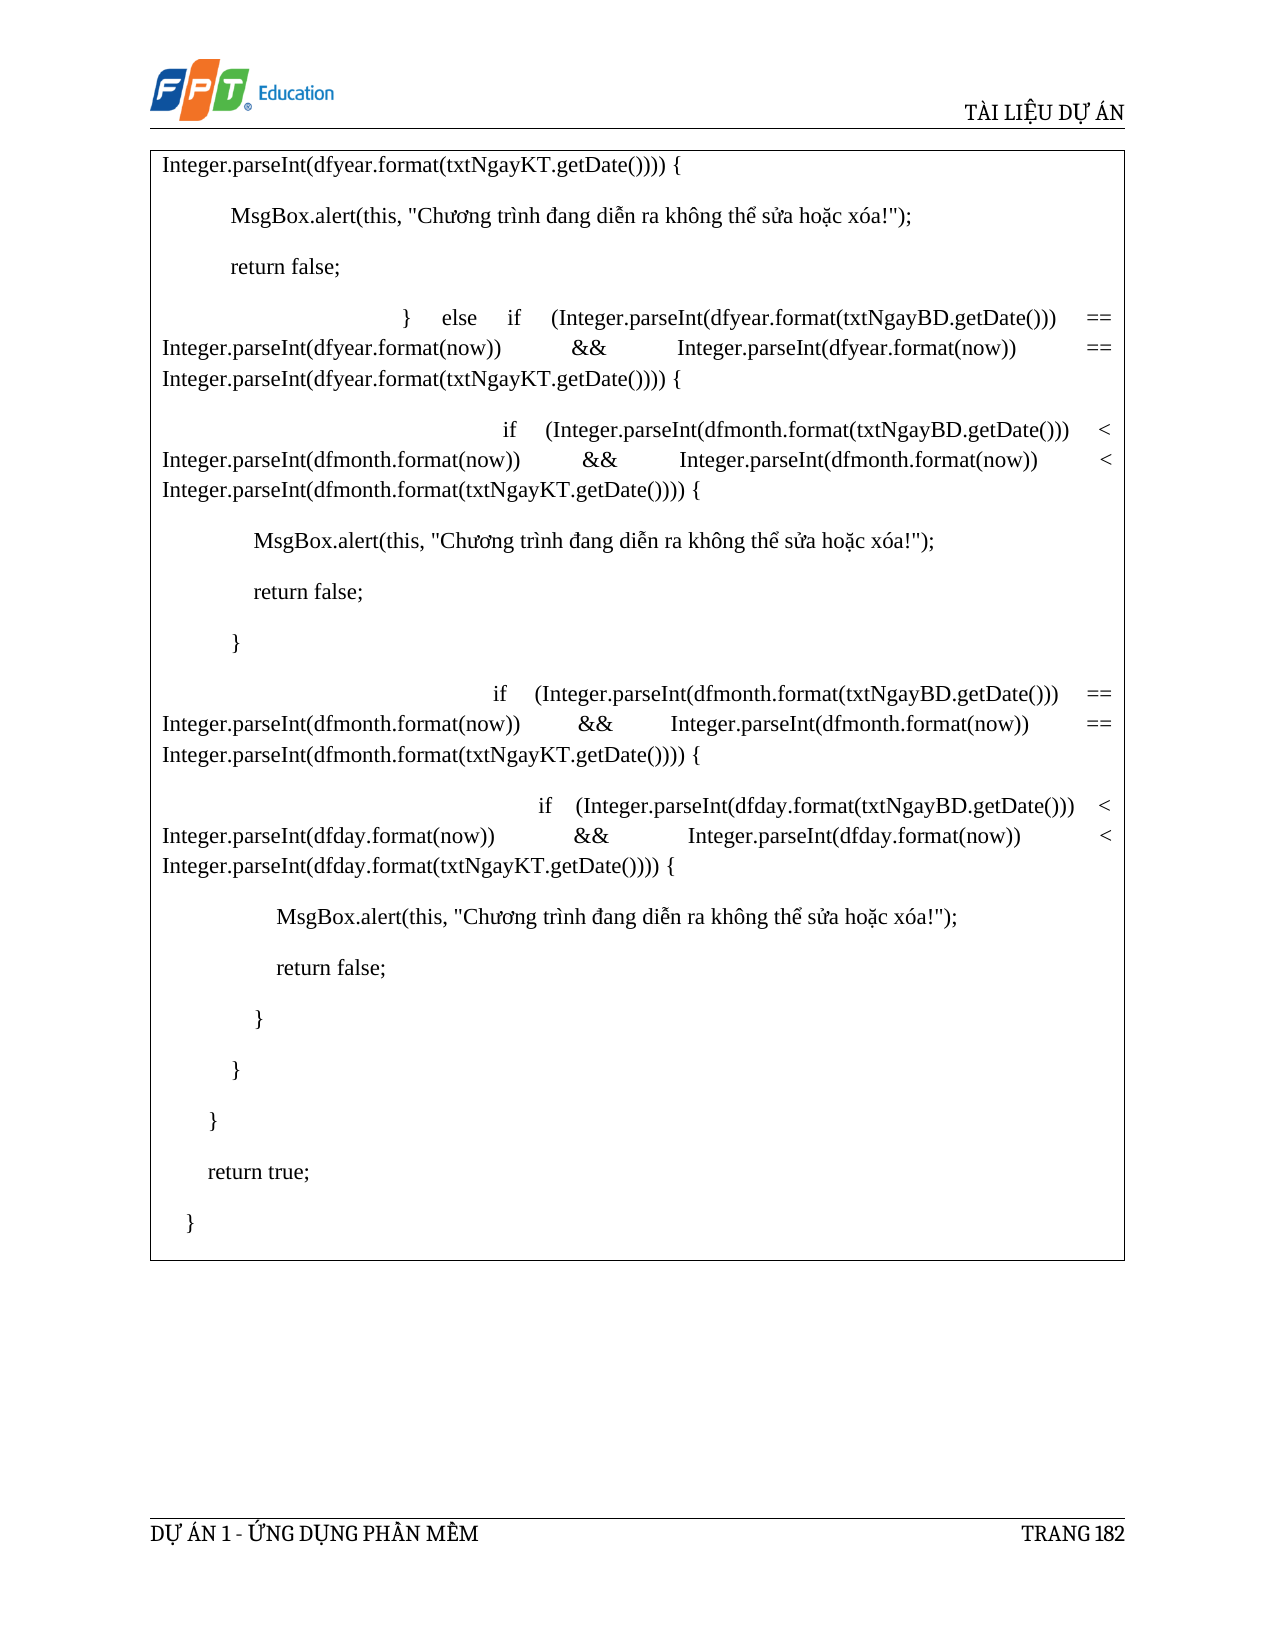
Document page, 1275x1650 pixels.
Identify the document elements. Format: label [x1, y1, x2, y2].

picture [150, 59, 336, 121]
table_header [151, 151, 1124, 1260]
